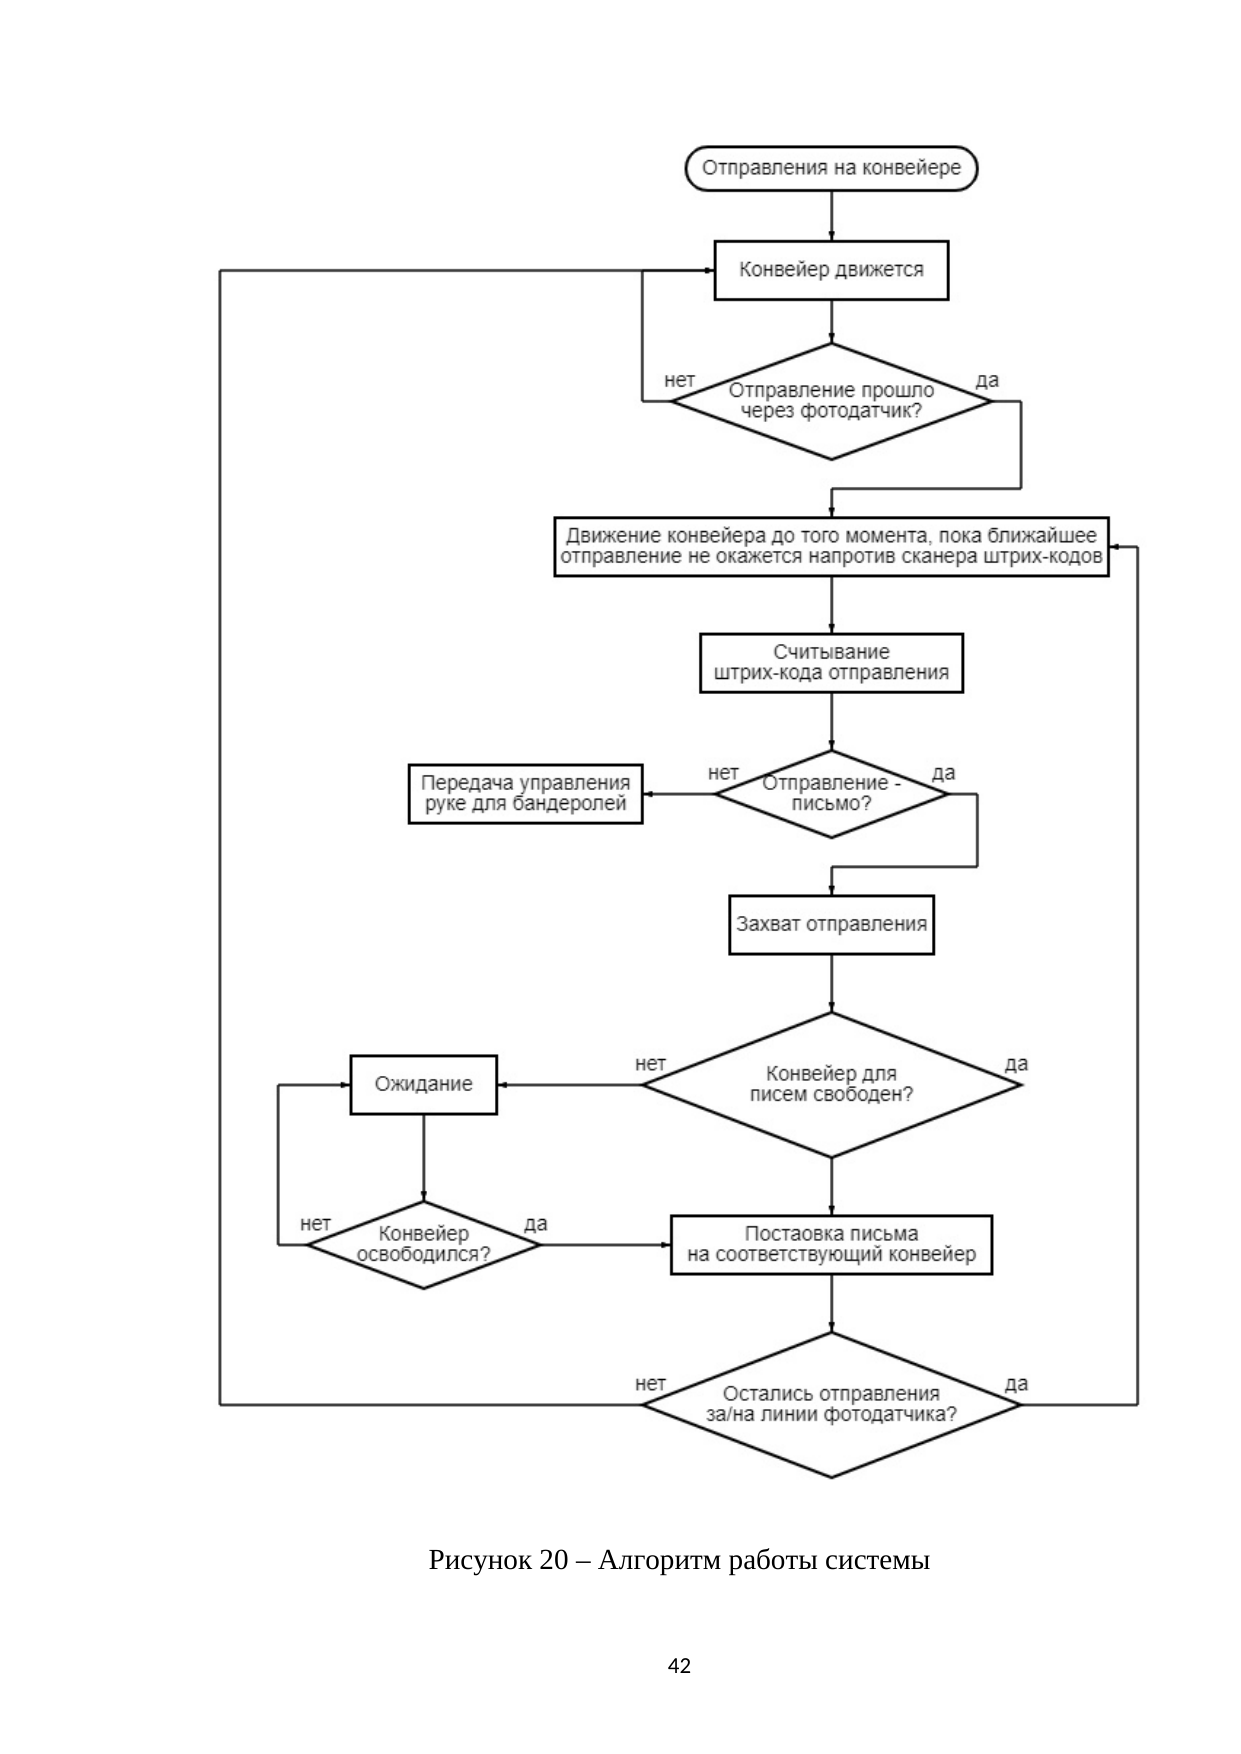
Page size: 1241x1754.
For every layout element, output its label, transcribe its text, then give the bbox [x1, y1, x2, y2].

picture [192, 118, 1167, 1507]
text Рисунок 20 – Алгоритм работы системы [177, 1542, 576, 1575]
text Рисунок 20 – Алгоритм работы системы [590, 1542, 1181, 1575]
